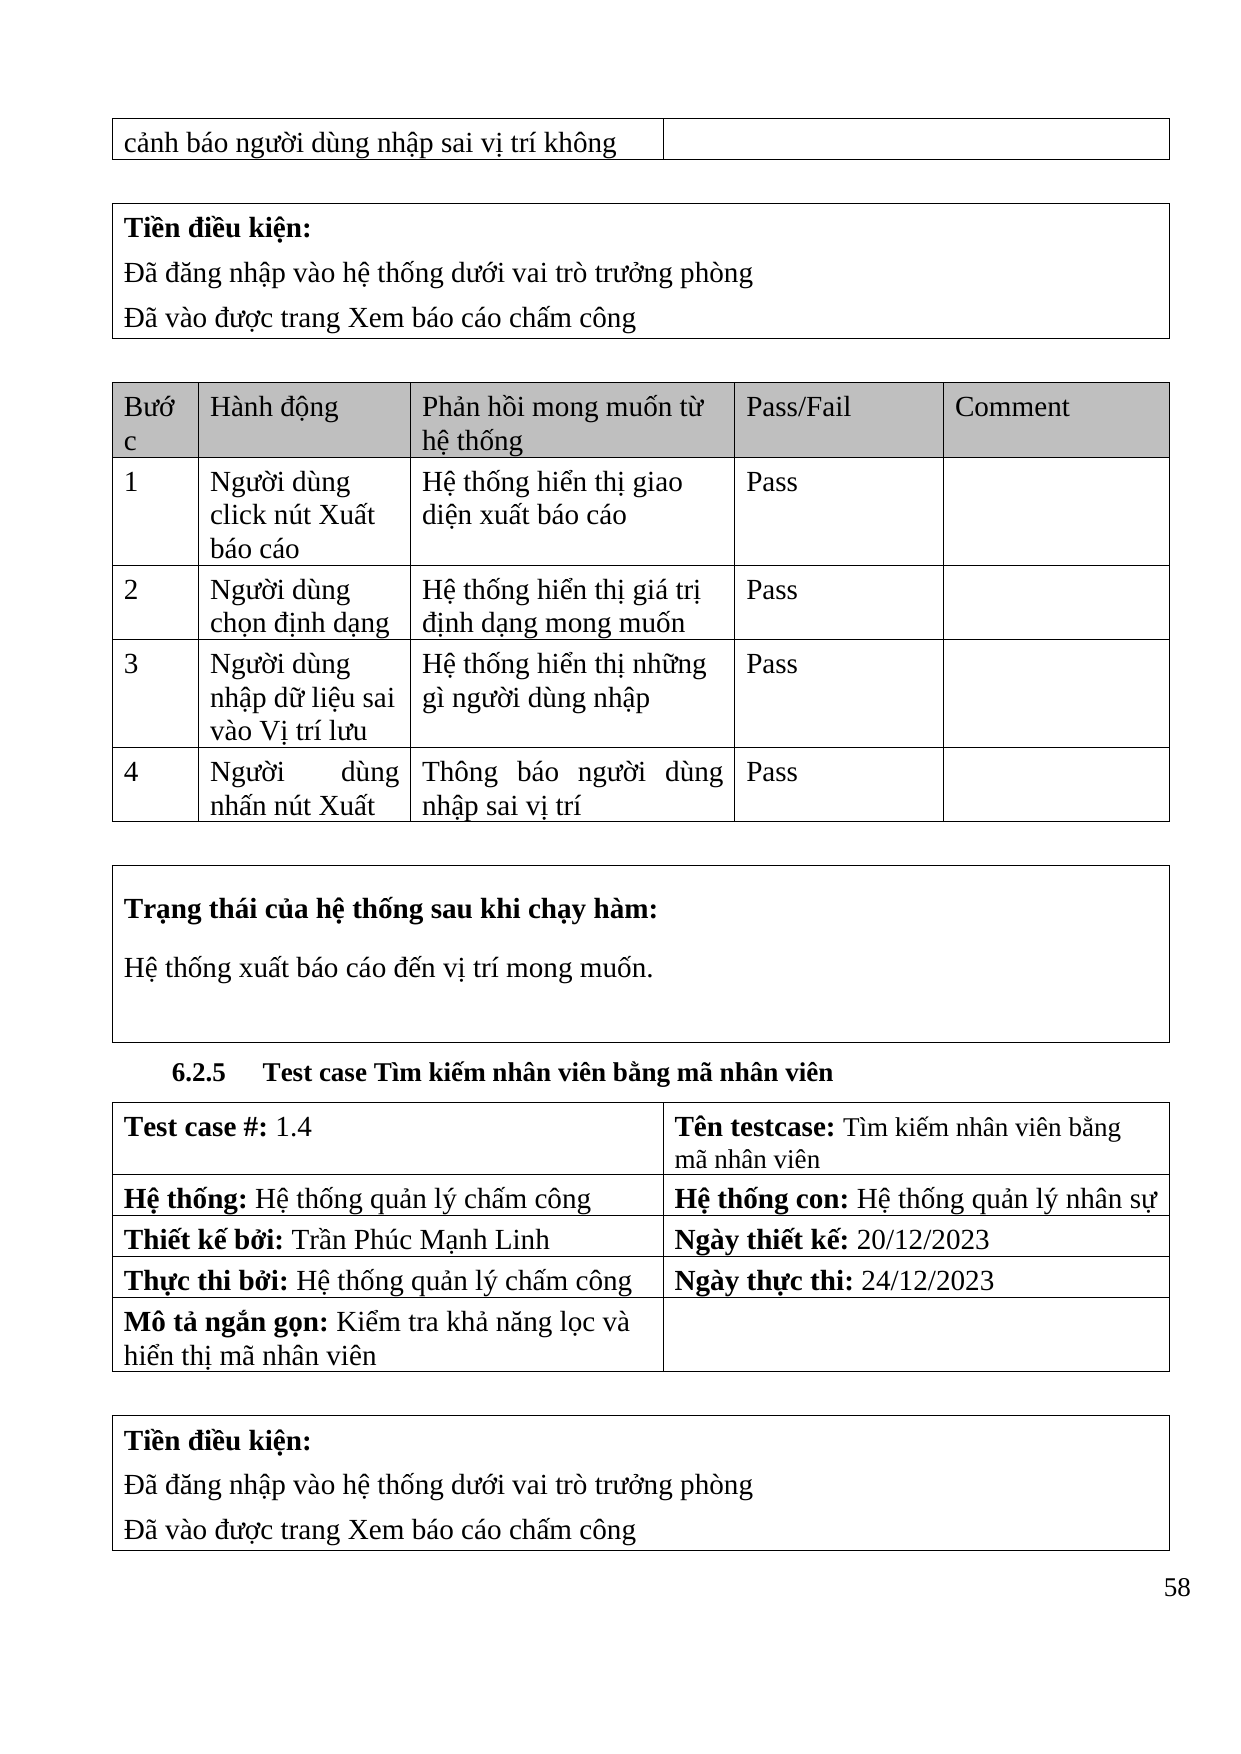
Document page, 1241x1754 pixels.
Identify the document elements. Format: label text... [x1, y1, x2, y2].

table_header Hành động [199, 383, 410, 457]
table_cell Pass [735, 640, 943, 747]
table_header Comment [944, 383, 1169, 457]
table_cell Thông báo người dùng nhập sai vị trí [411, 748, 734, 821]
table_cell Hệ thống: Hệ thống quản lý chấm công [113, 1175, 663, 1215]
table_cell [944, 566, 1169, 639]
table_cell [113, 119, 663, 159]
table_header Bước [113, 383, 198, 457]
table_cell Hệ thống hiển thị giá trị định dạng mong muốn [411, 566, 734, 639]
table_header Tên testcase: Tìm kiếm nhân viên bằng mã nhân viên [664, 1103, 1169, 1174]
table_cell Ngày thực thi: 24/12/2023 [664, 1257, 1169, 1297]
table_cell Người dùng nhập dữ liệu sai vào Vị trí lưu [199, 640, 410, 747]
table_header Pass/Fail [735, 383, 943, 457]
table_cell Người dùng nhấn nút Xuất [199, 748, 410, 821]
table_cell Thực thi bởi: Hệ thống quản lý chấm công [113, 1257, 663, 1297]
table_cell Hệ thống hiển thị những gì người dùng nhập [411, 640, 734, 747]
table_cell [664, 119, 1169, 159]
table_cell Người dùng click nút Xuất báo cáo [199, 458, 410, 564]
table_cell Pass [735, 458, 943, 564]
table_cell Hệ thống con: Hệ thống quản lý nhân sự [664, 1175, 1169, 1215]
table_cell 4 [113, 748, 198, 821]
subtitle Test case Tìm kiếm nhân viên bằng mã nhân viên [172, 1056, 1191, 1087]
table_header Phản hồi mong muốn từ hệ thống [411, 383, 734, 457]
table_cell 3 [113, 640, 198, 747]
table_cell 1 [113, 458, 198, 564]
table_cell Ngày thiết kế: 20/12/2023 [664, 1216, 1169, 1256]
table_cell [944, 458, 1169, 564]
table_cell Pass [735, 748, 943, 821]
table_header Test case #: 1.4 [113, 1103, 663, 1174]
table_cell Thiết kế bởi: Trần Phúc Mạnh Linh [113, 1216, 663, 1256]
table_header Tiền điều kiện: Đã đăng nhập vào hệ thống dưới vai trò trưởng phòng Đã vào được trang Xem báo cáo chấm công [113, 1416, 1169, 1550]
table_cell Hệ thống hiển thị giao diện xuất báo cáo [411, 458, 734, 564]
table_cell Mô tả ngắn gọn: Kiểm tra khả năng lọc và hiển thị mã nhân viên [113, 1298, 663, 1371]
table_header Tiền điều kiện: Đã đăng nhập vào hệ thống dưới vai trò trưởng phòng Đã vào được trang Xem báo cáo chấm công [113, 204, 1169, 338]
table_cell [944, 640, 1169, 747]
table_cell Pass [735, 566, 943, 639]
table_cell Người dùng chọn định dạng [199, 566, 410, 639]
table_cell [944, 748, 1169, 821]
table_cell [664, 1298, 1169, 1371]
table_cell 2 [113, 566, 198, 639]
table_header Trạng thái của hệ thống sau khi chạy hàm: Hệ thống xuất báo cáo đến vị trí mong muốn. [113, 866, 1169, 1042]
